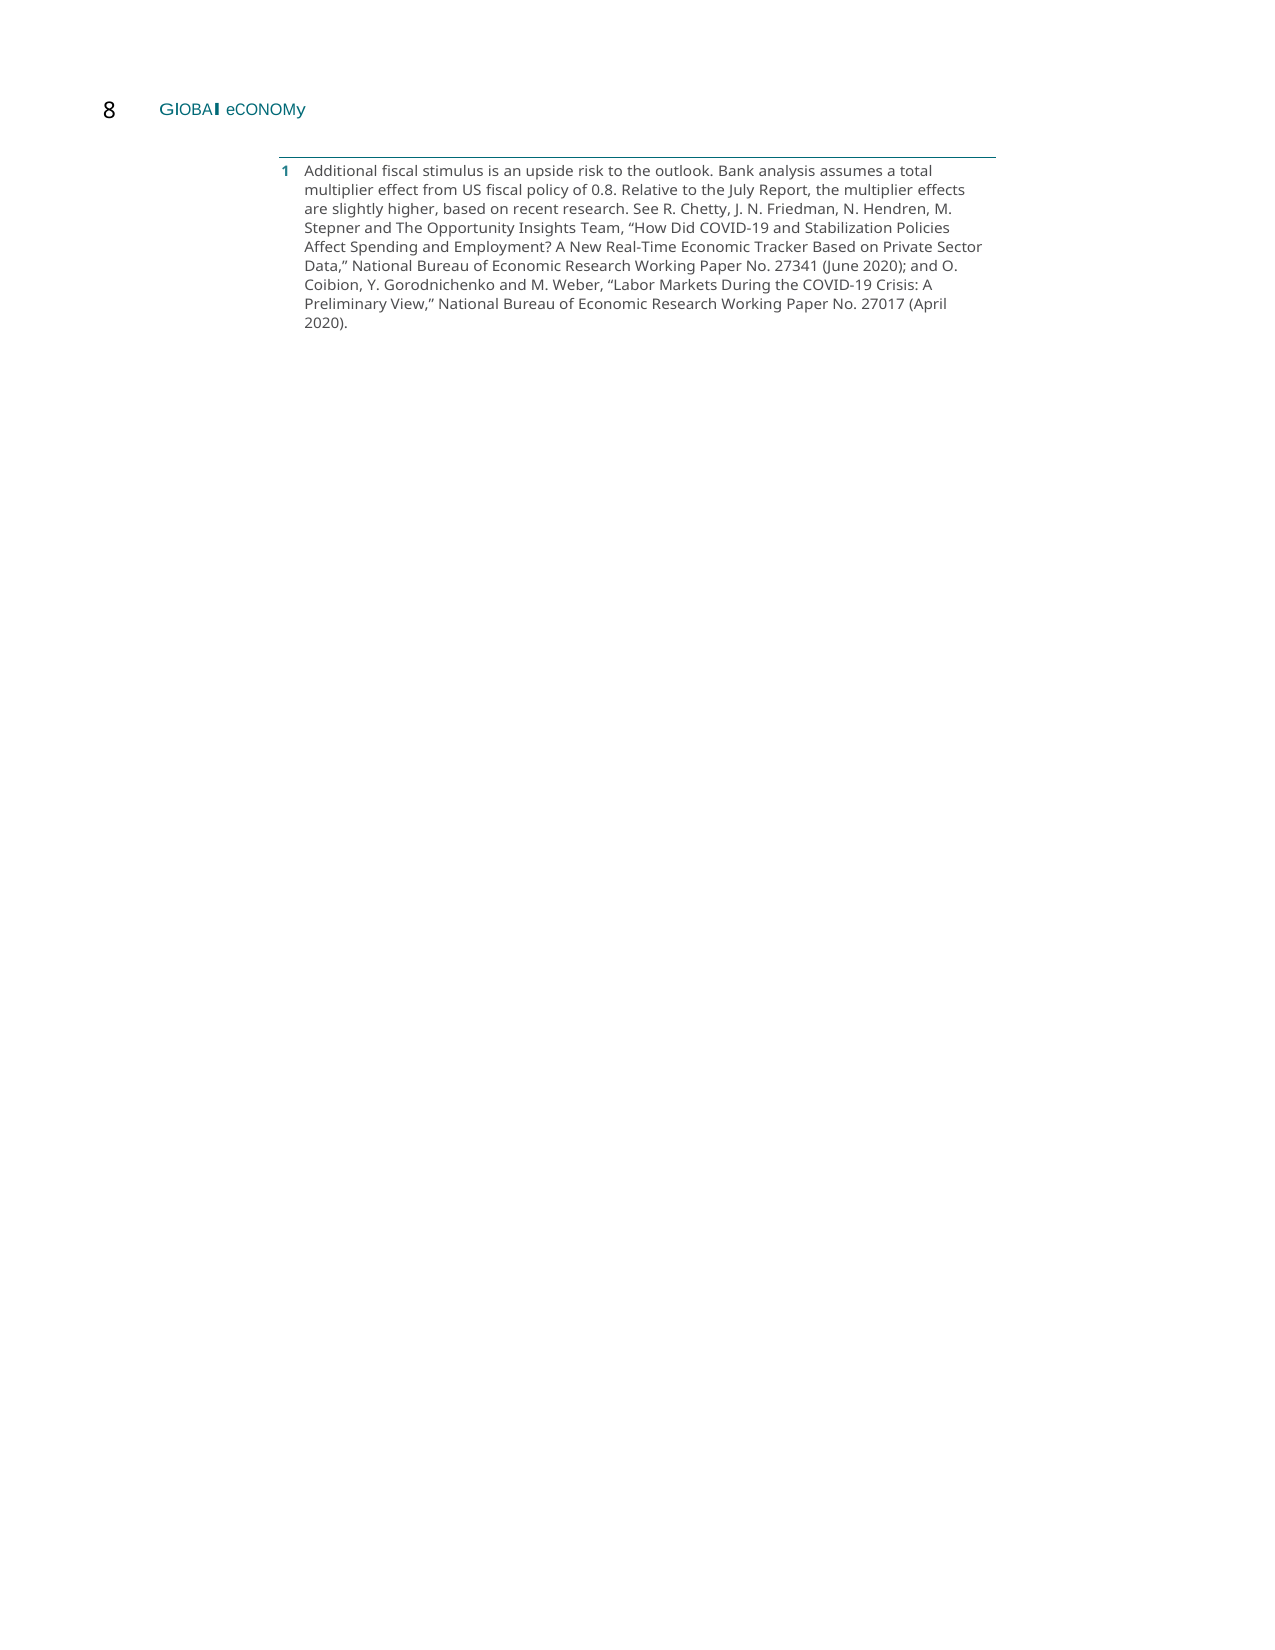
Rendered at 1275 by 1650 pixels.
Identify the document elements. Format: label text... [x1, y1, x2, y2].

list Additional fiscal stimulus is an upside risk to the outlook. Bank analysis assumes a total multiplier effect from US fiscal policy of 0.8. Relative to the July Report, the multiplier effects are slightly higher, based on recent research. See R. Chetty, J. N. Friedman, N. Hendren, M. Stepner and The Opportunity Insights Team, “How Did COVID-19 and Stabilization Policies Affect Spending and Employment? A New Real-Time Economic Tracker Based on Private Sector Data,” National Bureau of Economic Research Working Paper No. 27341 (June 2020); and O. Coibion, Y. Gorodnichenko and M. Weber, “Labor Markets During the COVID-19 Crisis: A Preliminary View,” National Bureau of Economic Research Working Paper No. 27017 (April 2020). [281, 162, 984, 332]
